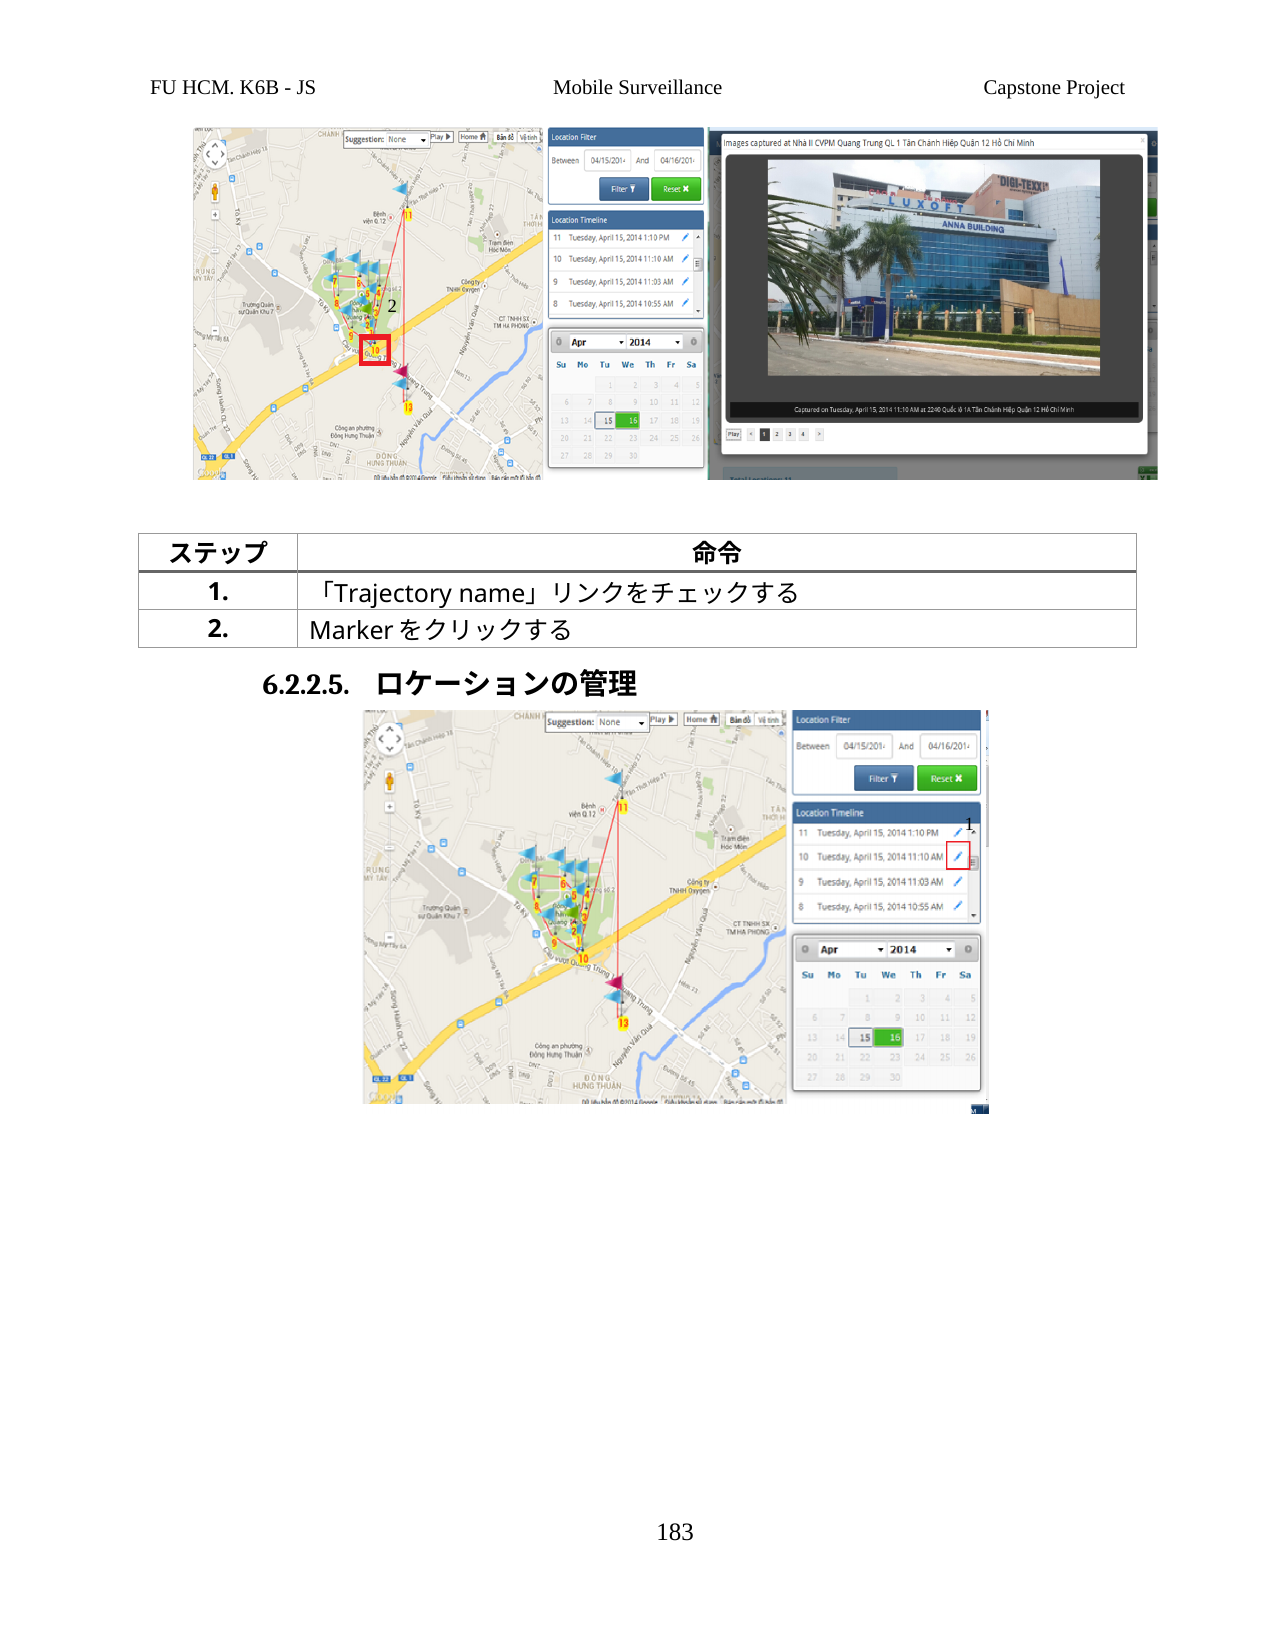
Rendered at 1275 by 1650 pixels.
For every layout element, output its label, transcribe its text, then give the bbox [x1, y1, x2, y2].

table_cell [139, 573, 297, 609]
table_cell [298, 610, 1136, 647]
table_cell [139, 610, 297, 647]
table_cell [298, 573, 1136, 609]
picture [361, 710, 989, 1114]
picture [192, 127, 1158, 480]
subtitle ロケーションの管理 [262, 660, 1200, 702]
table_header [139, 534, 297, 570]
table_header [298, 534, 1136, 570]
